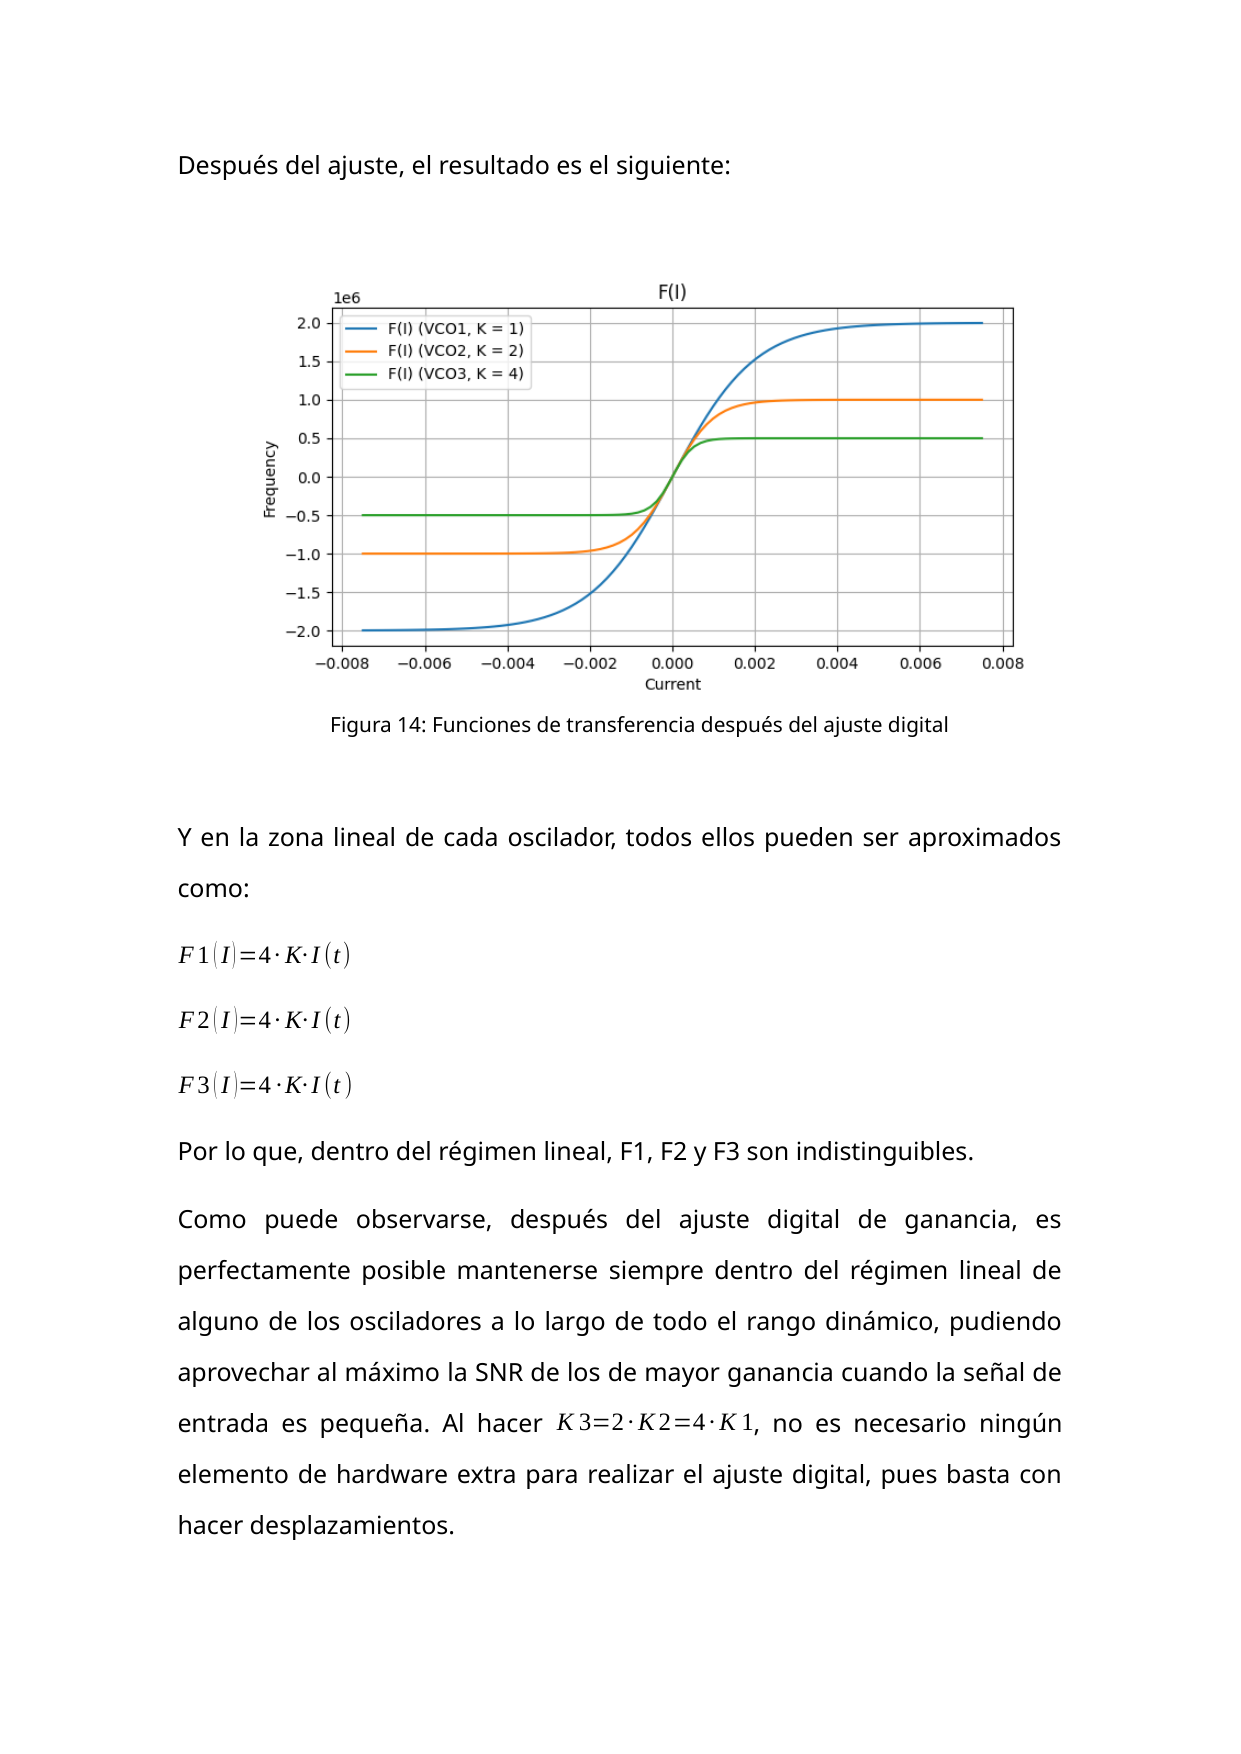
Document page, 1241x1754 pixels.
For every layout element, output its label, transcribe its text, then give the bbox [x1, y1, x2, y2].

table_header [166, 939, 1052, 1004]
text Como puede observarse, después del ajuste digital de ganancia, es perfectamente posible mantenerse siempre dentro del régimen lineal de alguno de los osciladores a lo largo de todo el rango dinámico, pudiendo aprovechar al máximo la SNR de los de mayor ganancia cuando la señal de entrada es pequeña. Al hacer , no es necesario ningún elemento de hardware extra para realizar el ajuste digital, pues basta con hacer desplazamientos. [177, 1202, 1063, 1542]
table_cell [166, 1004, 1052, 1069]
picture [242, 266, 1037, 693]
table_cell [166, 1069, 1052, 1134]
text Por lo que, dentro del régimen lineal, F1, F2 y F3 son indistinguibles. [177, 1134, 1063, 1168]
list Figura 14: Funciones de transferencia después del ajuste digital [216, 710, 1063, 738]
text Después del ajuste, el resultado es el siguiente: [177, 148, 1063, 182]
text Y en la zona lineal de cada oscilador, todos ellos pueden ser aproximados como: [177, 820, 1063, 905]
